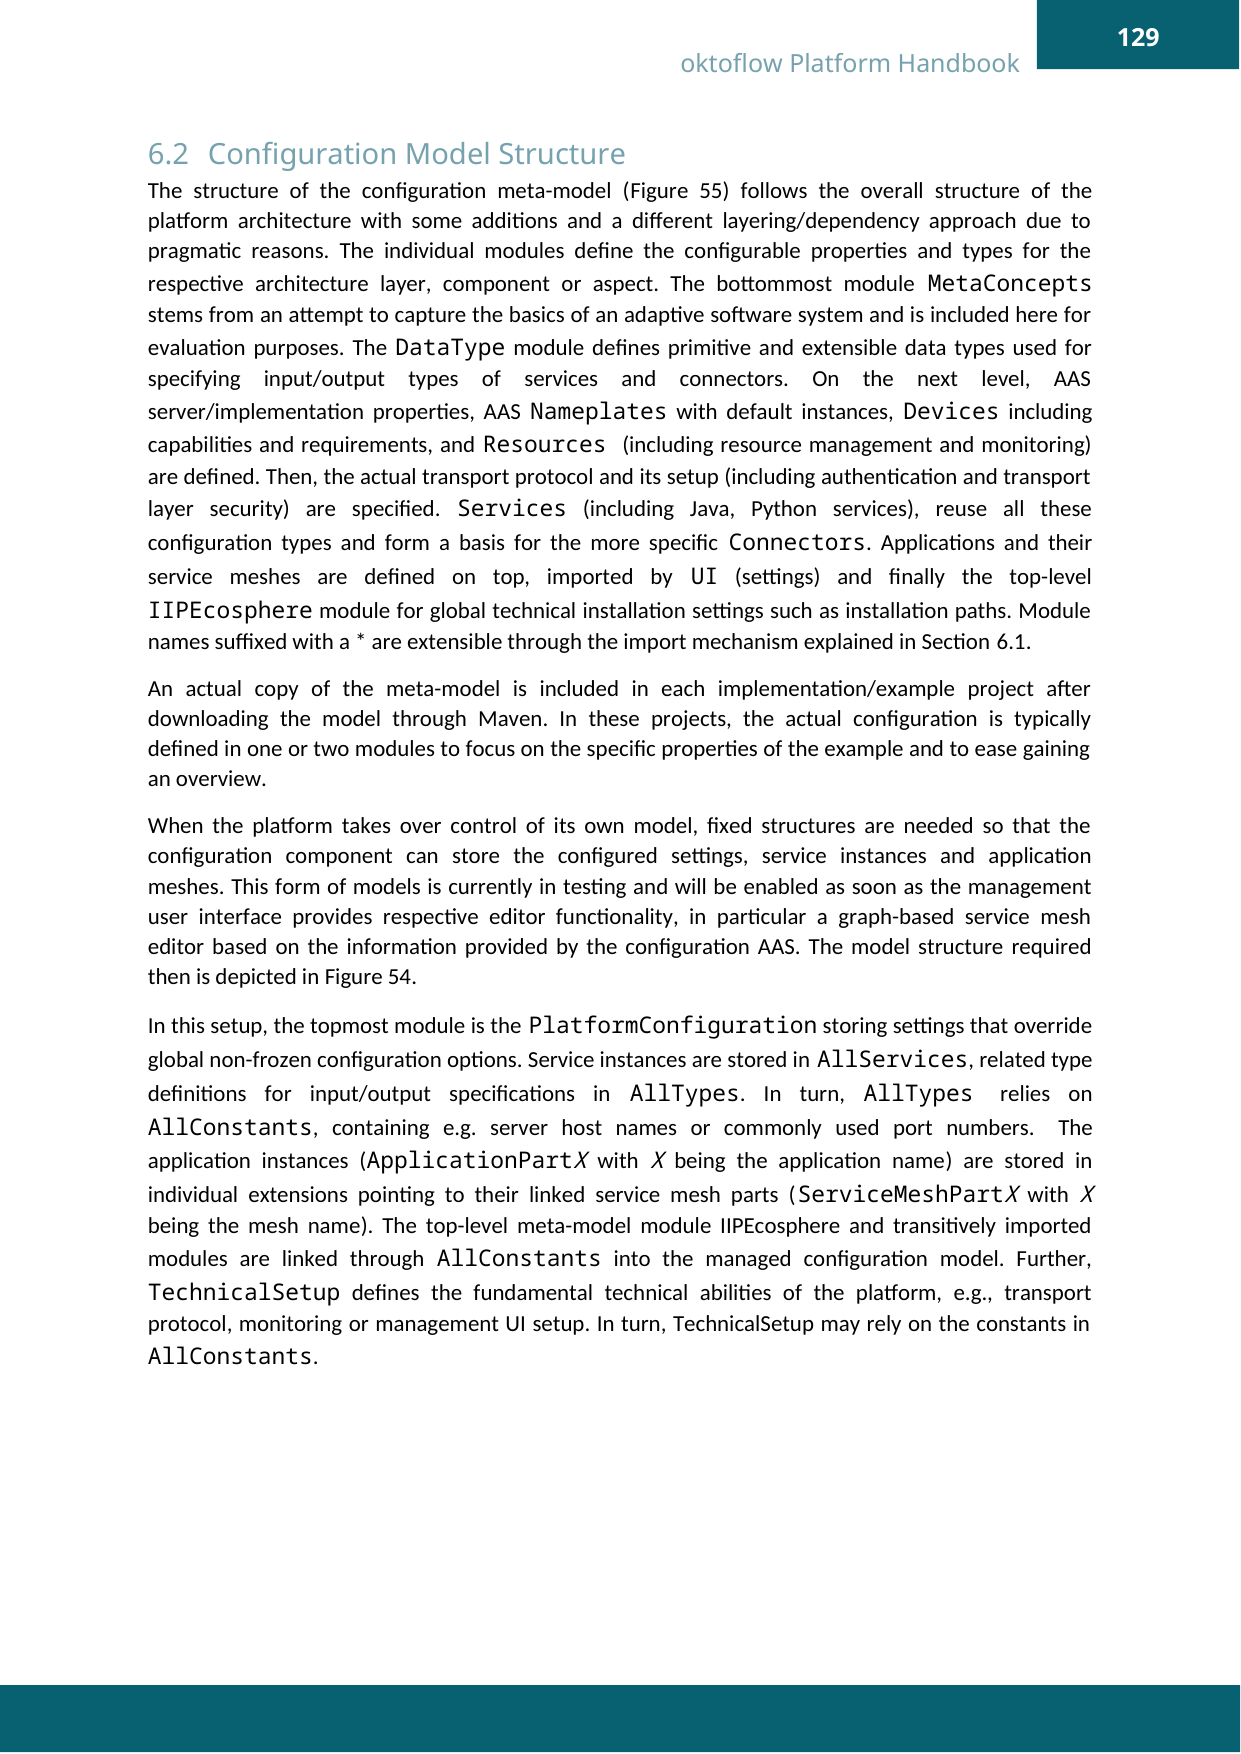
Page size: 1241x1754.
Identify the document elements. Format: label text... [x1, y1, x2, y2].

text The structure of the configuration meta-model (Figure 55) follows the overall structure of the platform architecture with some additions and a different layering/dependency approach due to pragmatic reasons. The individual modules define the configurable properties and types for the respective architecture layer, component or aspect. The bottommost module MetaConcepts stems from an attempt to capture the basics of an adaptive software system and is included here for evaluation purposes. The DataType module defines primitive and extensible data types used for specifying input/output types of services and connectors. On the next level, AAS server/implementation properties, AAS Nameplates with default instances, Devices including capabilities and requirements, and Resources (including resource management and monitoring) are defined. Then, the actual transport protocol and its setup (including authentication and transport layer security) are specified. Services (including Java, Python services), reuse all these configuration types and form a basis for the more specific Connectors. Applications and their service meshes are defined on top, imported by UI (settings) and finally the top-level IIPEcosphere module for global technical installation settings such as installation paths. Module names suffixed with a * are extensible through the import mechanism explained in Section 6.1. [148, 176, 1093, 655]
subtitle Configuration Model Structure [148, 133, 1093, 173]
text An actual copy of the meta-model is included in each implementation/example project after downloading the model through Maven. In these projects, the actual configuration is typically defined in one or two modules to focus on the specific properties of the example and to ease gaining an overview. [148, 674, 1093, 792]
text When the platform takes over control of its own model, fixed structures are needed so that the configuration component can store the configured settings, service instances and application meshes. This form of models is currently in testing and will be enabled as soon as the management user interface provides respective editor functionality, in particular a graph-based service mesh editor based on the information provided by the configuration AAS. The model structure required then is depicted in Figure 54. [148, 811, 1093, 990]
text In this setup, the topmost module is the PlatformConfiguration storing settings that override global non-frozen configuration options. Service instances are stored in AllServices, related type definitions for input/output specifications in AllTypes. In turn, AllTypes relies on AllConstants, containing e.g. server host names or commonly used port numbers. The application instances (ApplicationPartX with X being the application name) are stored in individual extensions pointing to their linked service mesh parts (ServiceMeshPartX with X being the mesh name). The top-level meta-model module IIPEcosphere and transitively imported modules are linked through AllConstants into the managed configuration model. Further, TechnicalSetup defines the fundamental technical abilities of the platform, e.g., transport protocol, monitoring or management UI setup. In turn, TechnicalSetup may rely on the constants in AllConstants. [148, 1009, 1093, 1371]
